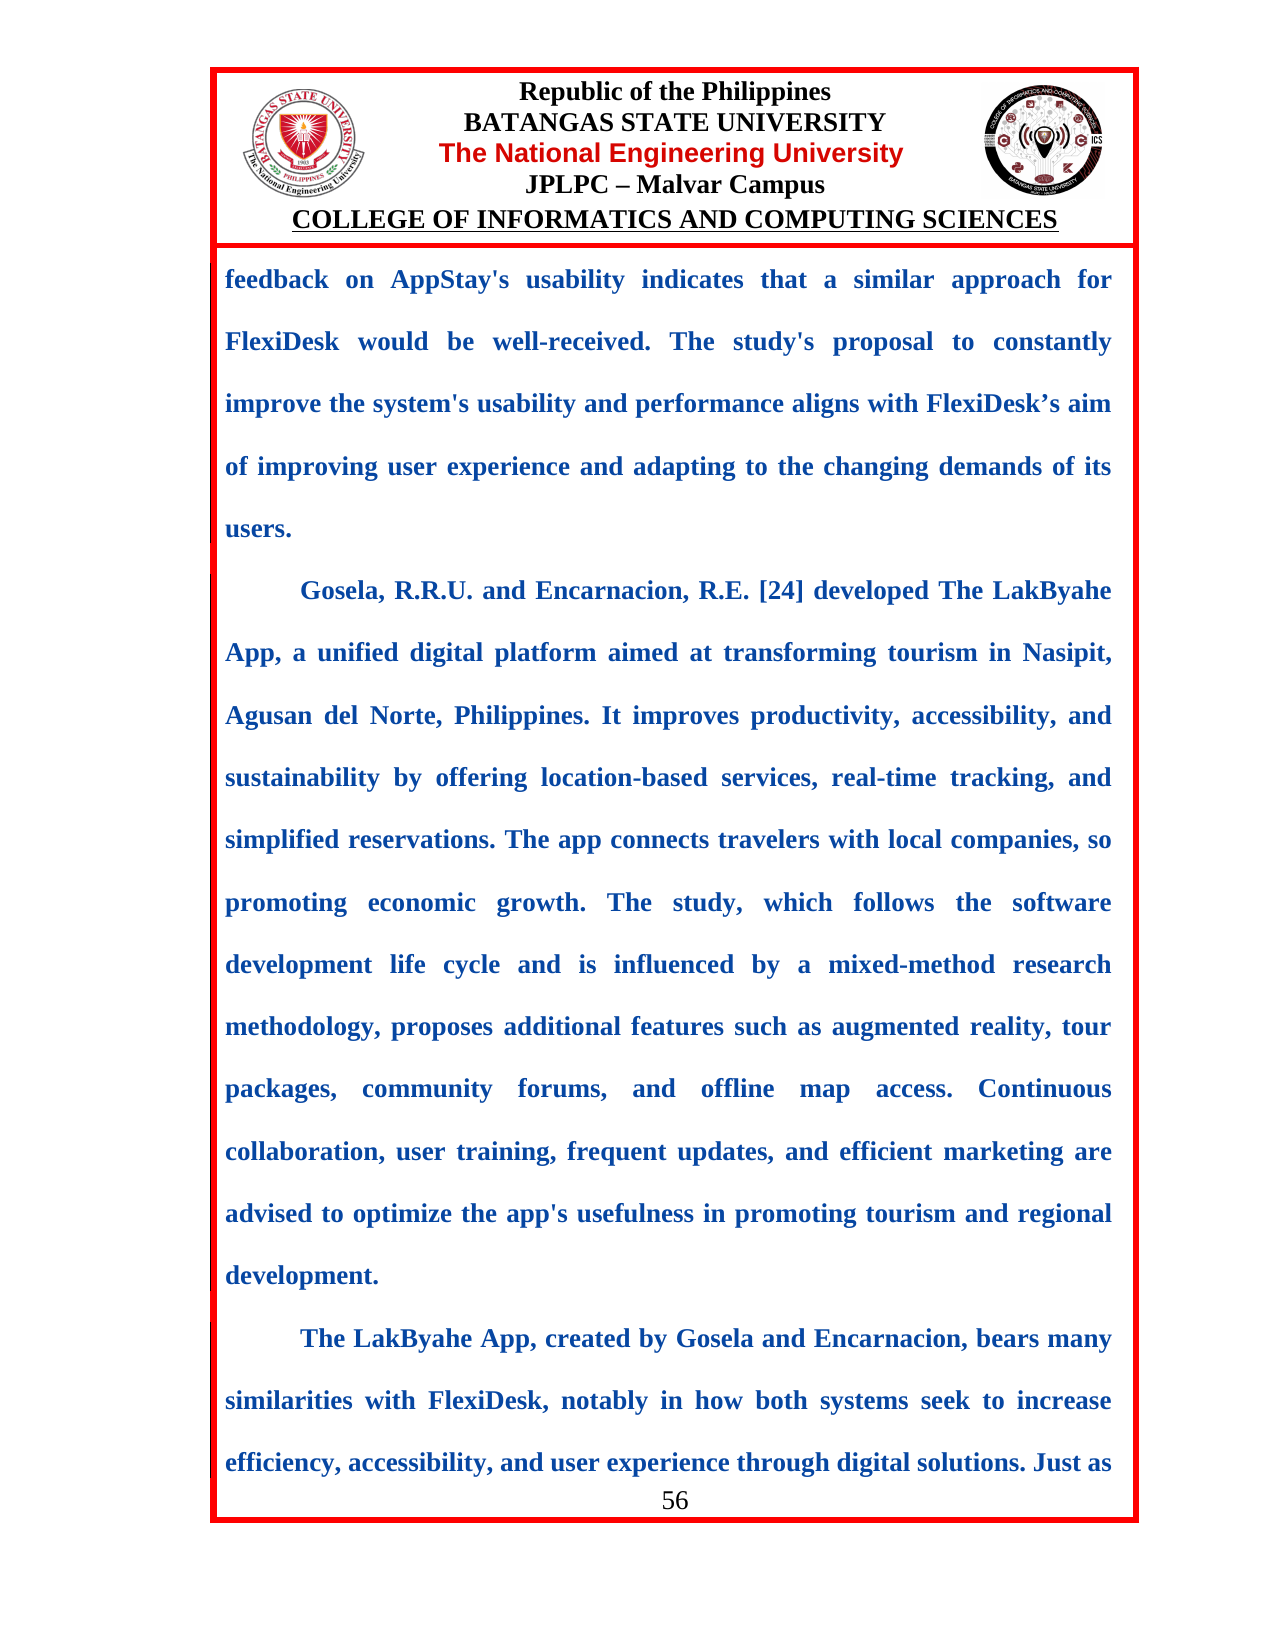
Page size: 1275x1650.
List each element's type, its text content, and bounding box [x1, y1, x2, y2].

text Gosela, R.R.U. and Encarnacion, R.E. [24] developed The LakByahe App, a unified digital platform aimed at transforming tourism in Nasipit, Agusan del Norte, Philippines. It improves productivity, accessibility, and sustainability by offering location-based services, real-time tracking, and simplified reservations. The app connects travelers with local companies, so promoting economic growth. The study, which follows the software development life cycle and is influenced by a mixed-method research methodology, proposes additional features such as augmented reality, tour packages, community forums, and offline map access. Continuous collaboration, user training, frequent updates, and efficient marketing are advised to optimize the app's usefulness in promoting tourism and regional development. [225, 574, 1113, 1291]
picture [981, 82, 1105, 199]
picture [242, 89, 366, 199]
